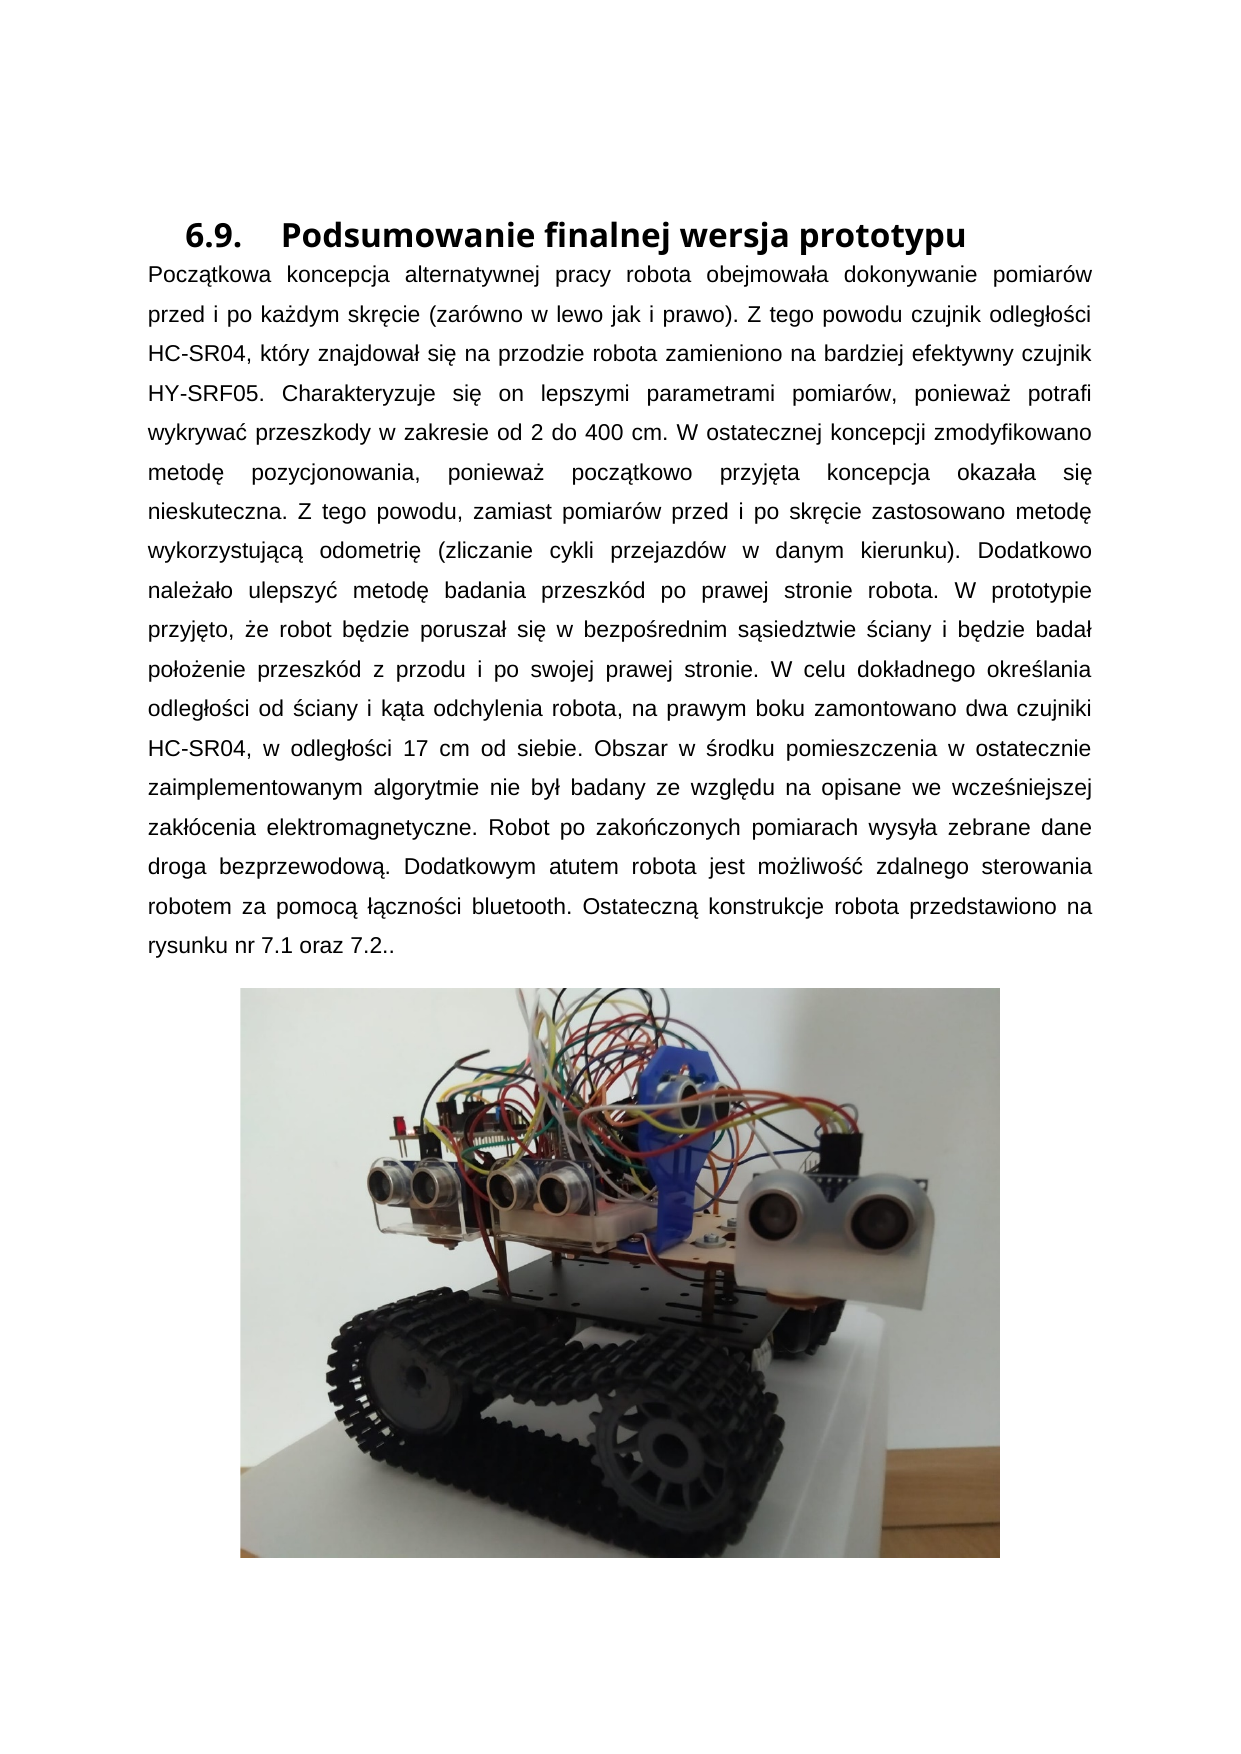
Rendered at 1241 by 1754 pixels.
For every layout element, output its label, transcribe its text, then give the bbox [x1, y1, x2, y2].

text Początkowa koncepcja alternatywnej pracy robota obejmowała dokonywanie pomiarów przed i po każdym skręcie (zarówno w lewo jak i prawo). Z tego powodu czujnik odległości HC-SR04, który znajdował się na przodzie robota zamieniono na bardziej efektywny czujnik HY-SRF05. Charakteryzuje się on lepszymi parametrami pomiarów, ponieważ potrafi wykrywać przeszkody w zakresie od 2 do 400 cm. W ostatecznej koncepcji zmodyfikowano metodę pozycjonowania, ponieważ początkowo przyjęta koncepcja okazała się nieskuteczna. Z tego powodu, zamiast pomiarów przed i po skręcie zastosowano metodę wykorzystującą odometrię (zliczanie cykli przejazdów w danym kierunku). Dodatkowo należało ulepszyć metodę badania przeszkód po prawej stronie robota. W prototypie przyjęto, że robot będzie poruszał się w bezpośrednim sąsiedztwie ściany i będzie badał położenie przeszkód z przodu i po swojej prawej stronie. W celu dokładnego określania odległości od ściany i kąta odchylenia robota, na prawym boku zamontowano dwa czujniki HC-SR04, w odległości 17 cm od siebie. Obszar w środku pomieszczenia w ostatecznie zaimplementowanym algorytmie nie był badany ze względu na opisane we wcześniejszej zakłócenia elektromagnetyczne. Robot po zakończonych pomiarach wysyła zebrane dane droga bezprzewodową. Dodatkowym atutem robota jest możliwość zdalnego sterowania robotem za pomocą łączności bluetooth. Ostateczną konstrukcje robota przedstawiono na rysunku nr 7.1 oraz 7.2.. [148, 261, 1093, 958]
picture [240, 988, 1000, 1558]
subtitle Podsumowanie finalnej wersja prototypu [185, 212, 1093, 257]
